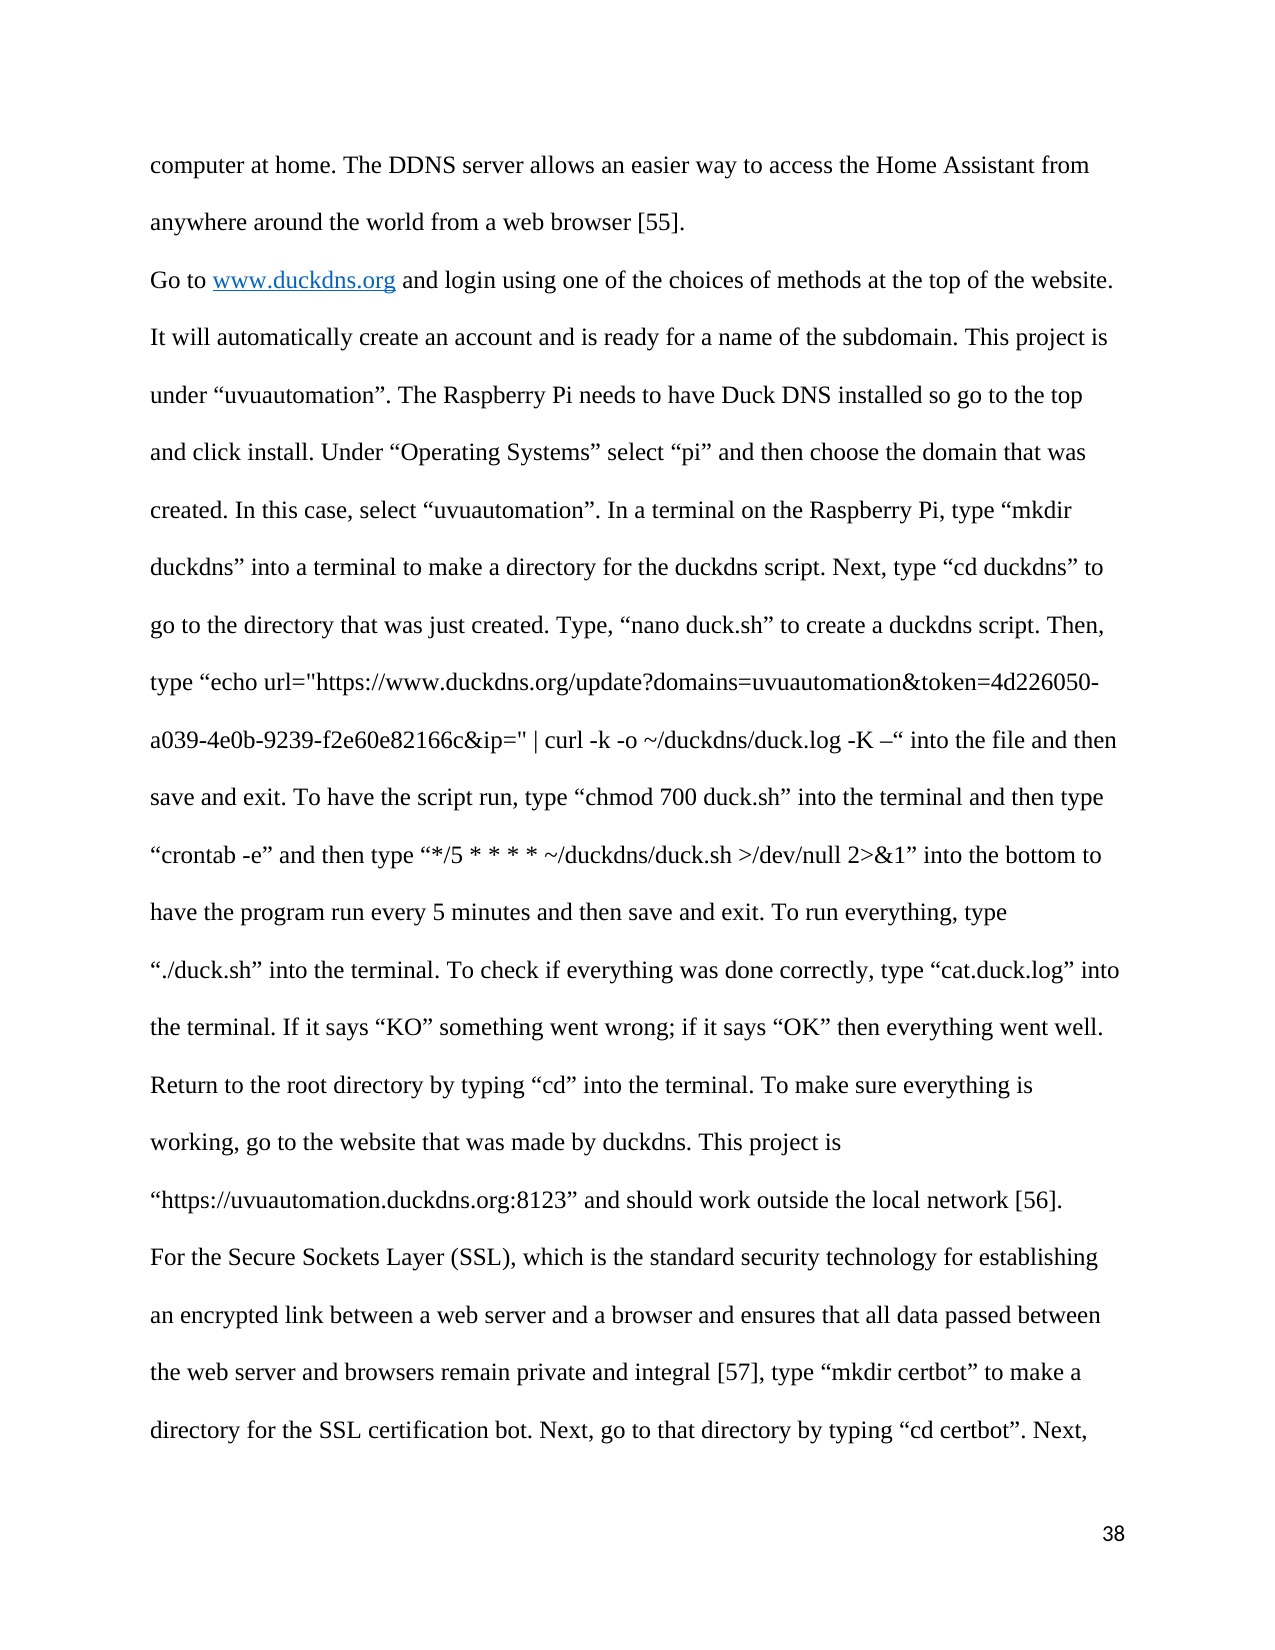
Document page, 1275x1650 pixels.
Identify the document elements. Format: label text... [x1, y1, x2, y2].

text Go to www.duckdns.org and login using one of the choices of methods at the top of the website. It will automatically create an account and is ready for a name of the subdomain. This project is under “uvuautomation”. The Raspberry Pi needs to have Duck DNS installed so go to the top and click install. Under “Operating Systems” select “pi” and then choose the domain that was created. In this case, select “uvuautomation”. In a terminal on the Raspberry Pi, type “mkdir duckdns” into a terminal to make a directory for the duckdns script. Next, type “cd duckdns” to go to the directory that was just created. Type, “nano duck.sh” to create a duckdns script. Then, type “echo url="https://www.duckdns.org/update?domains=uvuautomation&token=4d226050-a039-4e0b-9239-f2e60e82166c&ip=" | curl -k -o ~/duckdns/duck.log -K –“ into the file and then save and exit. To have the script run, type “chmod 700 duck.sh” into the terminal and then type “crontab -e” and then type “*/5 * * * * ~/duckdns/duck.sh >/dev/null 2>&1” into the bottom to have the program run every 5 minutes and then save and exit. To run everything, type “./duck.sh” into the terminal. To check if everything was done correctly, type “cat.duck.log” into the terminal. If it says “KO” something went wrong; if it says “OK” then everything went well. Return to the root directory by typing “cd” into the terminal. To make sure everything is working, go to the website that was made by duckdns. This project is “https://uvuautomation.duckdns.org:8123” and should work outside the local network [56]. [150, 265, 1125, 1214]
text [150, 1242, 1125, 1444]
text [150, 150, 1125, 236]
